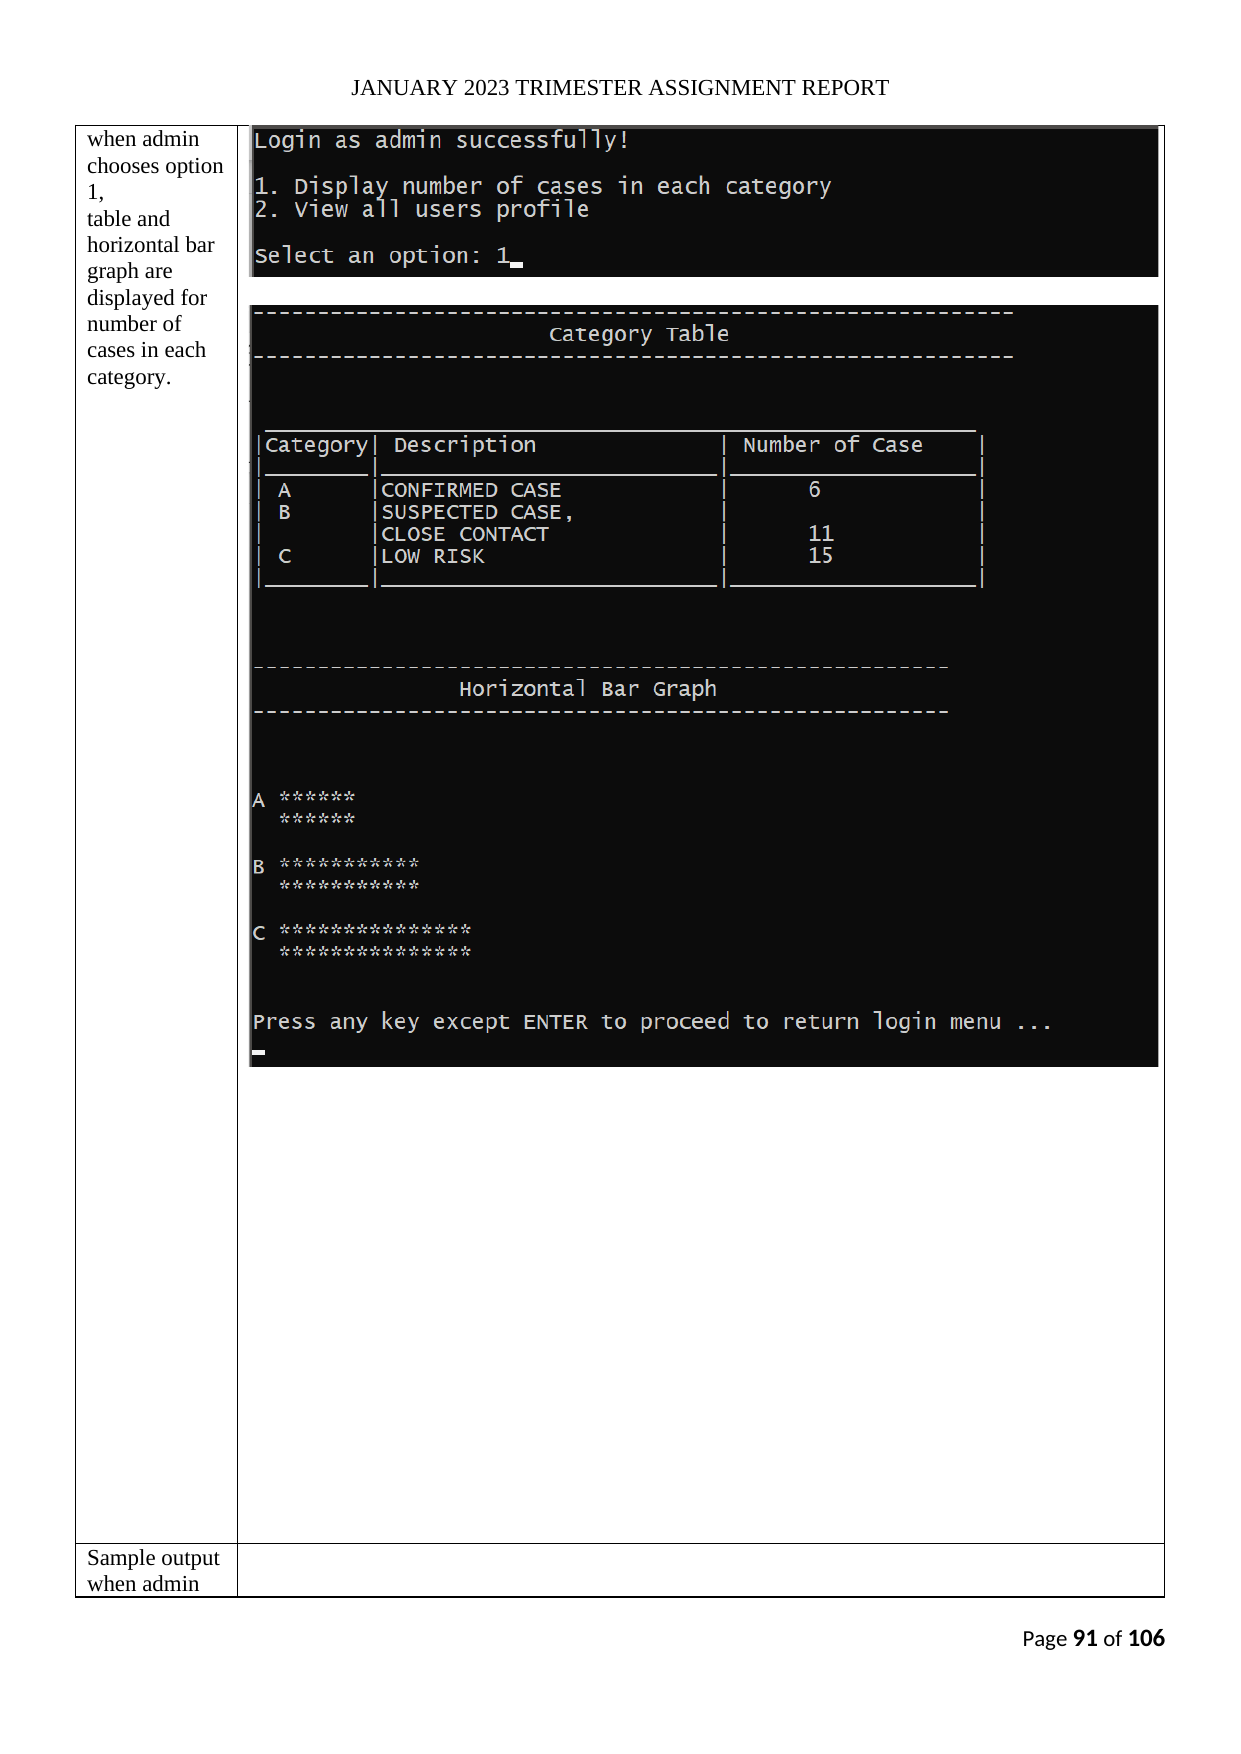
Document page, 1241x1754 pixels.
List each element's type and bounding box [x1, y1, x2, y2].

picture [248, 305, 1159, 1067]
picture [248, 125, 1159, 277]
table_cell [238, 126, 1164, 1543]
table_cell [76, 1544, 237, 1596]
table_cell [238, 1544, 1164, 1596]
table_cell [76, 126, 237, 1543]
